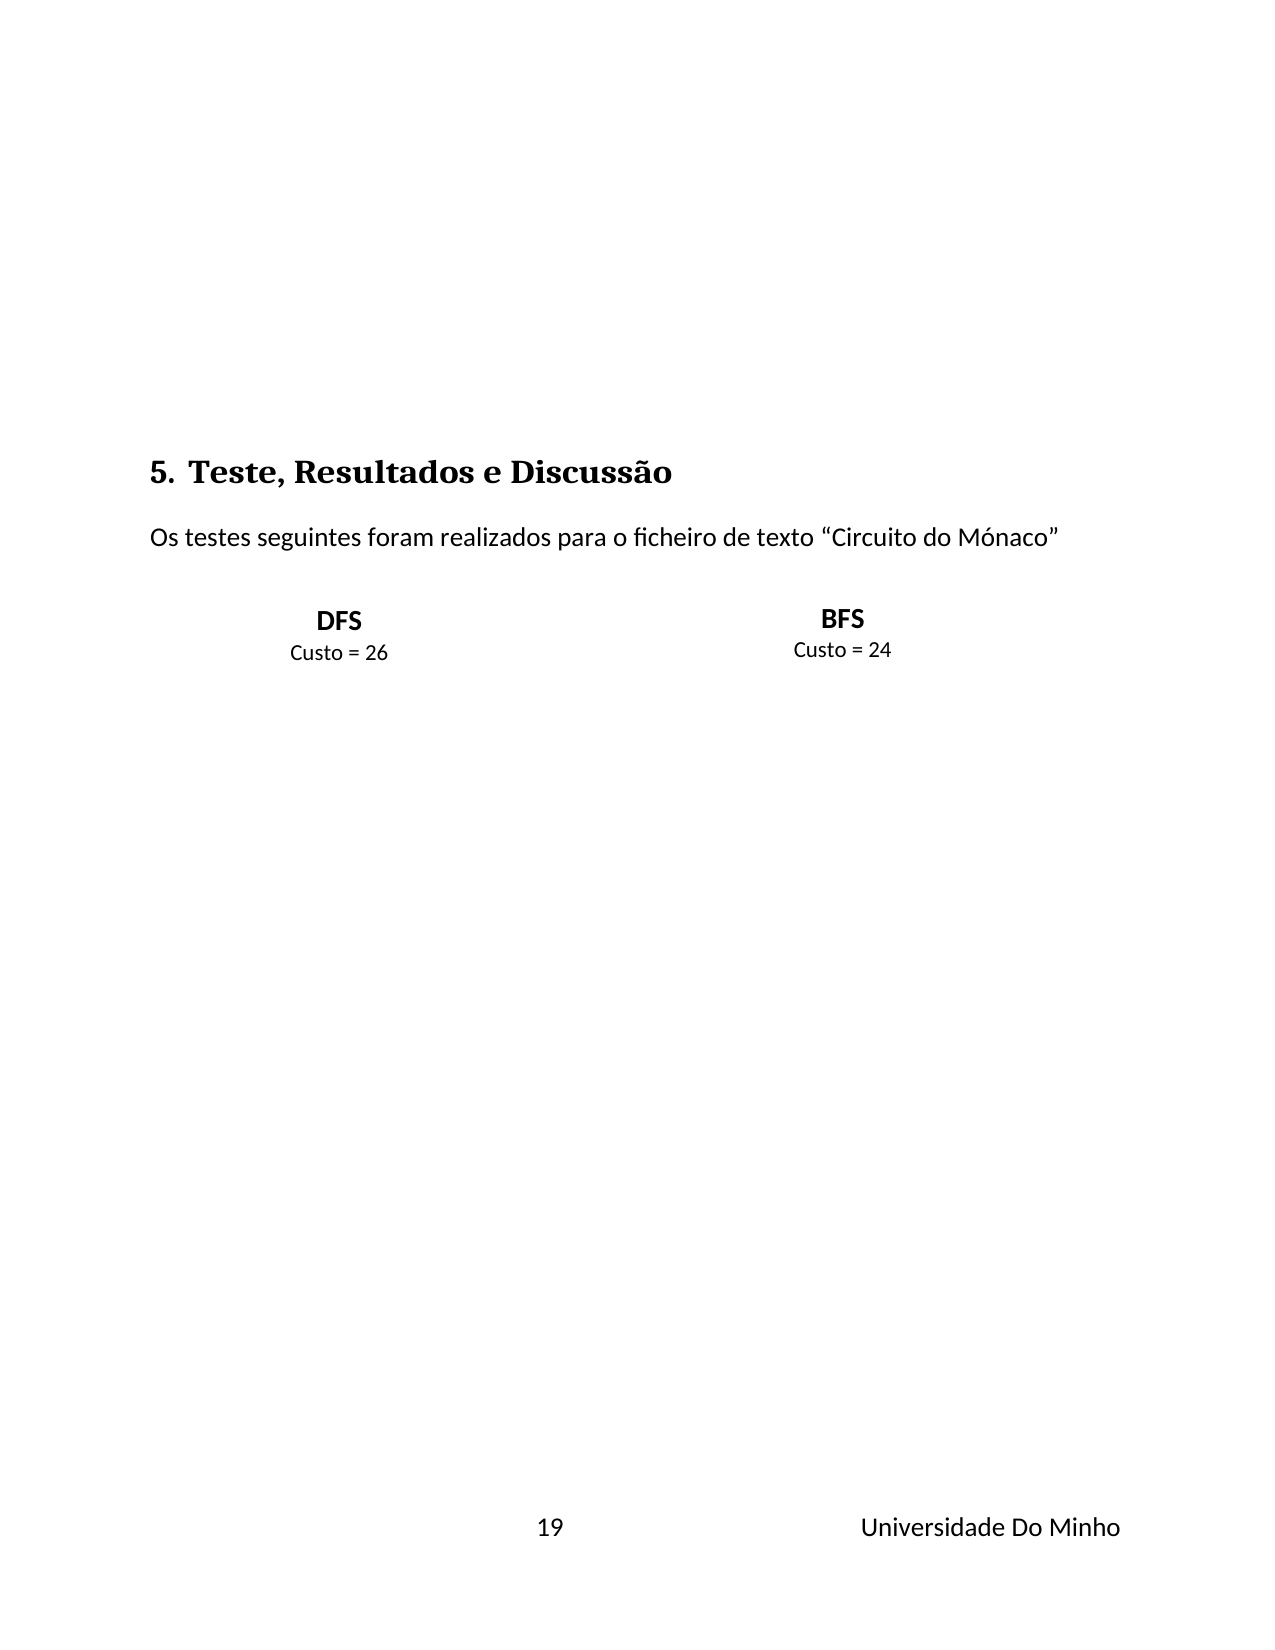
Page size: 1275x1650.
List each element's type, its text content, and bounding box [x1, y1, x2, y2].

subtitle Teste, Resultados e Discussão [150, 454, 1137, 492]
text Os testes seguintes foram realizados para o ficheiro de texto “Circuito do Mónaco” [150, 520, 1137, 553]
